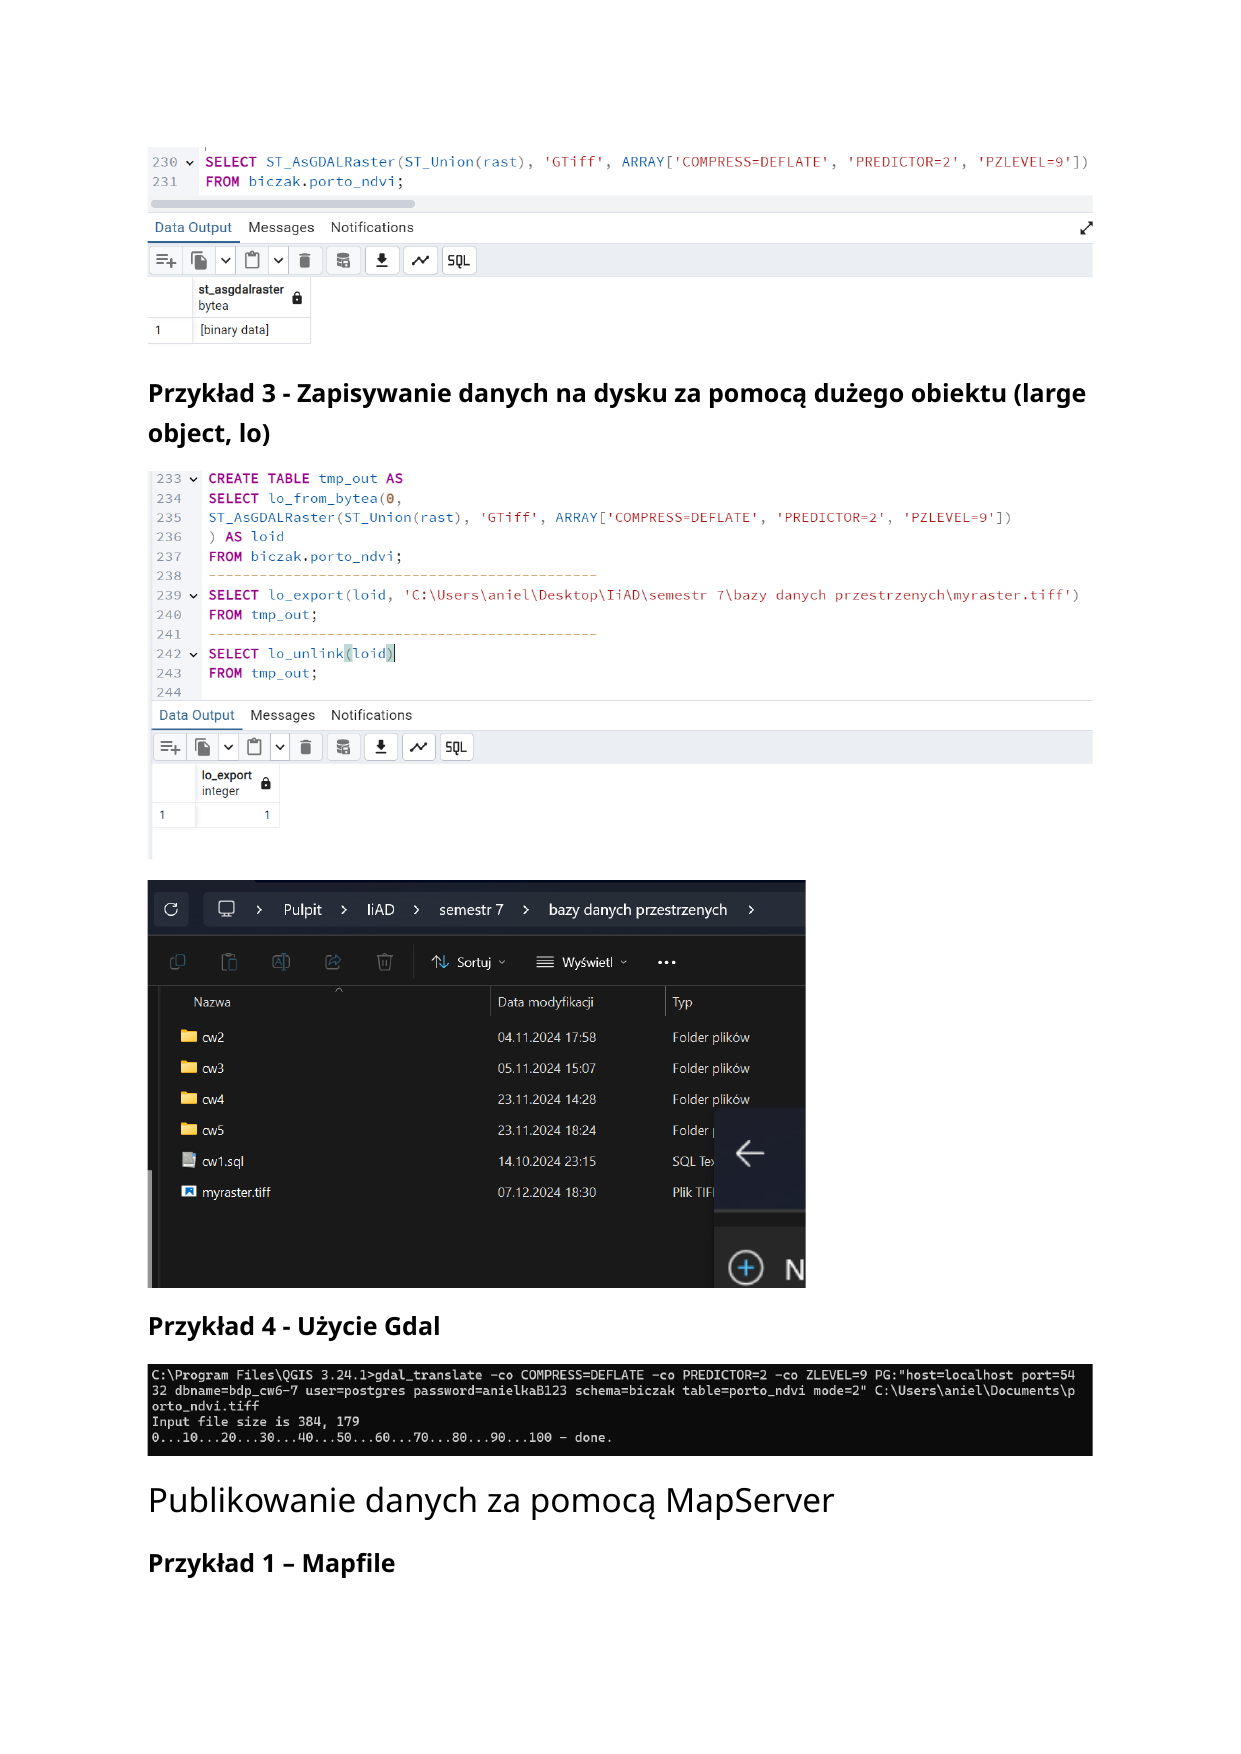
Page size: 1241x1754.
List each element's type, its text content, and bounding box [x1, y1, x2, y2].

text Publikowanie danych za pomocą MapServer [148, 1477, 1093, 1523]
text Przykład 3 - Zapisywanie danych na dysku za pomocą dużego obiektu (large object, lo) [148, 376, 1093, 449]
picture [147, 147, 1093, 355]
picture [147, 1364, 1093, 1456]
text Przykład 1 – Mapfile [148, 1546, 1093, 1580]
picture [147, 471, 1093, 859]
picture [147, 880, 806, 1288]
text Przykład 4 - Użycie Gdal [148, 1309, 1093, 1343]
